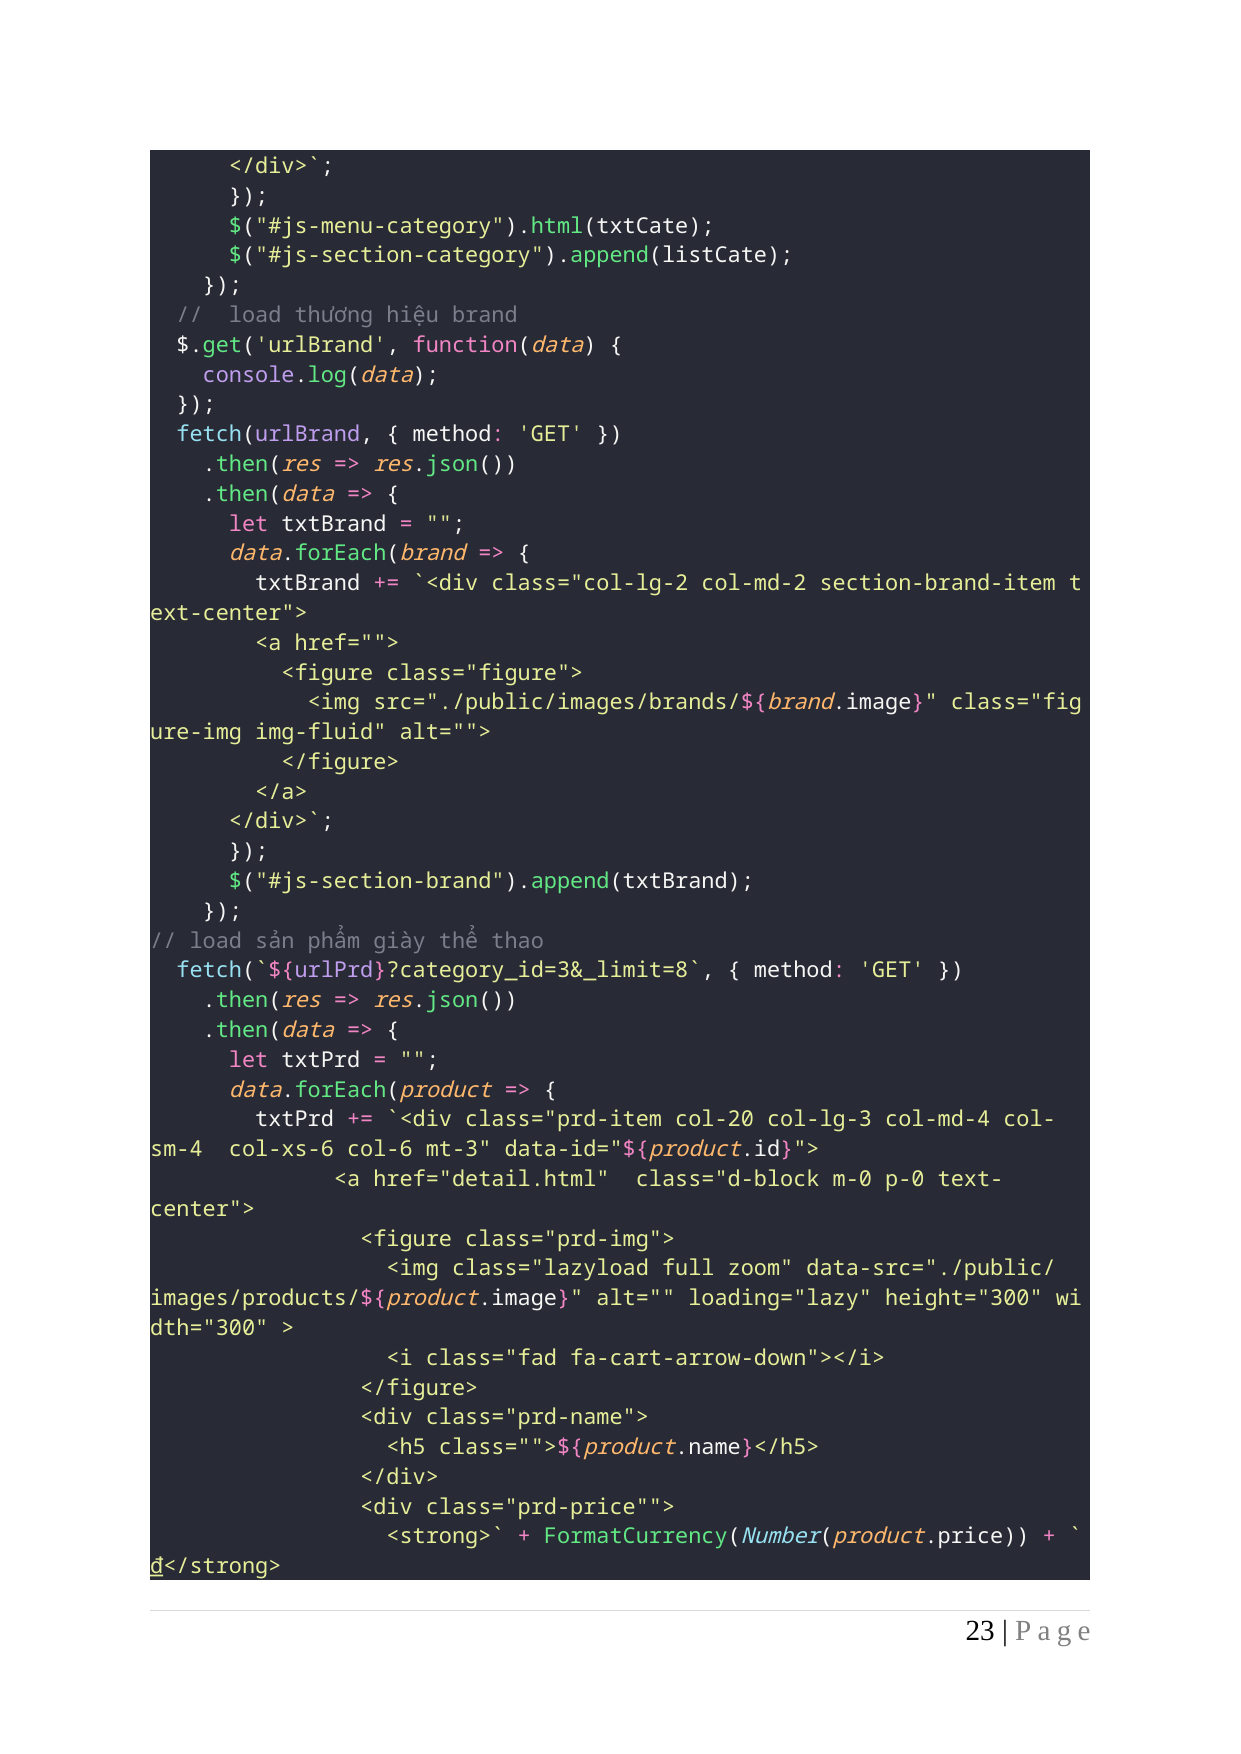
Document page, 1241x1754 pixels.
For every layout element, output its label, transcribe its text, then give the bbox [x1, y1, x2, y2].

text .then(data => { [150, 478, 1090, 507]
text <i class="fad fa-cart-arrow-down"></i> [150, 1342, 1090, 1371]
text <strong>` + FormatCurrency(Number(product.price)) + ` ₫</strong> [150, 1520, 1090, 1580]
text let txtPrd = ""; [150, 1044, 1090, 1073]
text let txtBrand = ""; [150, 507, 1090, 537]
text }); [150, 895, 1090, 924]
text </figure> [150, 746, 1090, 776]
text </a> [150, 776, 1090, 805]
text .then(data => { [150, 1014, 1090, 1044]
text </div>`; [150, 150, 1090, 180]
text .then(res => res.json()) [150, 984, 1090, 1014]
text </div>`; [150, 805, 1090, 835]
text }); [150, 269, 1090, 299]
text // load thương hiệu brand [150, 299, 1090, 329]
text <div class="prd-name"> [150, 1401, 1090, 1431]
text }); [150, 388, 1090, 418]
text data.forEach(brand => { [150, 537, 1090, 567]
text txtBrand += `<div class="col-lg-2 col-md-2 section-brand-item text-center"> [150, 567, 1090, 627]
text </figure> [150, 1371, 1090, 1401]
text txtPrd += `<div class="prd-item col-20 col-lg-3 col-md-4 col-sm-4 col-xs-6 col-6 mt-3" data-id="${product.id}"> [150, 1103, 1090, 1163]
text // load sản phẩm giày thể thao [150, 924, 1090, 954]
text }); [150, 835, 1090, 865]
text $.get('urlBrand', function(data) { [150, 329, 1090, 358]
text <a href=""> [150, 627, 1090, 656]
text fetch(urlBrand, { method: 'GET' }) [150, 418, 1090, 448]
text <h5 class="">${product.name}</h5> [150, 1431, 1090, 1461]
text $("#js-section-brand").append(txtBrand); [150, 865, 1090, 895]
text $("#js-section-category").append(listCate); [150, 239, 1090, 269]
text $("#js-menu-category").html(txtCate); [150, 209, 1090, 239]
text data.forEach(product => { [150, 1073, 1090, 1103]
text <figure class="prd-img"> [150, 1222, 1090, 1252]
text <div class="prd-price""> [150, 1491, 1090, 1520]
text console.log(data); [150, 358, 1090, 388]
text <figure class="figure"> [150, 656, 1090, 686]
text <img src="./public/images/brands/${brand.image}" class="figure-img img-fluid" alt=""> [150, 686, 1090, 746]
text </div> [150, 1461, 1090, 1491]
text <a href="detail.html" class="d-block m-0 p-0 text-center"> [150, 1163, 1090, 1222]
text .then(res => res.json()) [150, 448, 1090, 478]
text <img class="lazyload full zoom" data-src="./public/images/products/${product.image}" alt="" loading="lazy" height="300" width="300" > [150, 1252, 1090, 1342]
text }); [150, 180, 1090, 209]
text fetch(`${urlPrd}?category_id=3&_limit=8`, { method: 'GET' }) [150, 954, 1090, 984]
